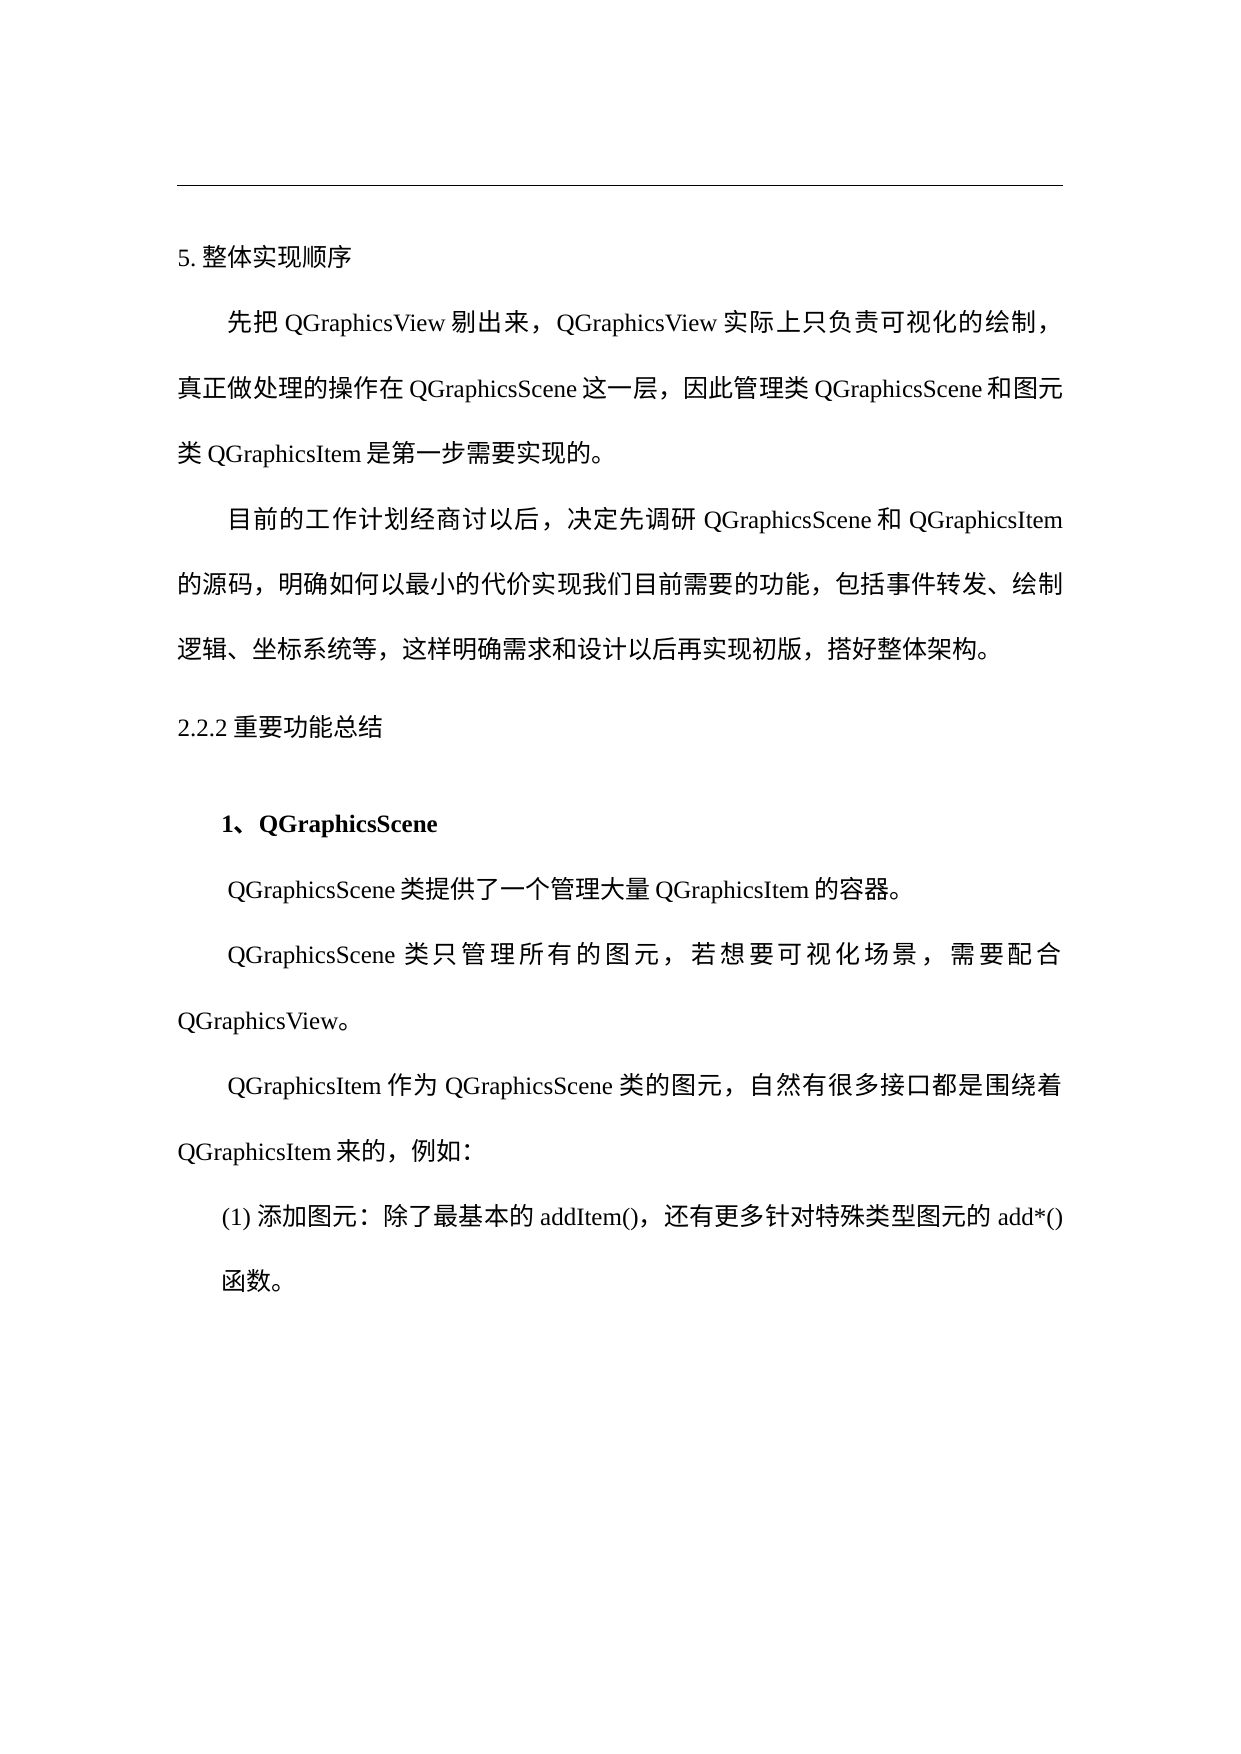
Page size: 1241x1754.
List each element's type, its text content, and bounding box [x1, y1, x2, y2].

text 目前的工作计划经商讨以后，决定先调研QGraphicsScene和QGraphicsItem的源码，明确如何以最小的代价实现我们目前需要的功能，包括事件转发、绘制逻辑、坐标系统等，这样明确需求和设计以后再实现初版，搭好整体架构。 [177, 484, 1063, 681]
text 5. 整体实现顺序 [177, 223, 1063, 288]
text QGraphicsScene类只管理所有的图元，若想要可视化场景，需要配合QGraphicsView。 [177, 920, 1063, 1051]
list 添加图元：除了最基本的addItem()，还有更多针对特殊类型图元的add*()函数。 [222, 1182, 1063, 1313]
text QGraphicsItem作为QGraphicsScene类的图元，自然有很多接口都是围绕着QGraphicsItem来的，例如： [177, 1051, 1063, 1182]
text QGraphicsScene类提供了一个管理大量QGraphicsItem的容器。 [177, 855, 1063, 920]
text 先把QGraphicsView剔出来，QGraphicsView实际上只负责可视化的绘制，真正做处理的操作在QGraphicsScene这一层，因此管理类QGraphicsScene和图元类QGraphicsItem是第一步需要实现的。 [177, 288, 1063, 484]
list 1、QGraphicsScene [177, 789, 1063, 855]
subtitle 2.2.2 重要功能总结 [177, 693, 1063, 759]
